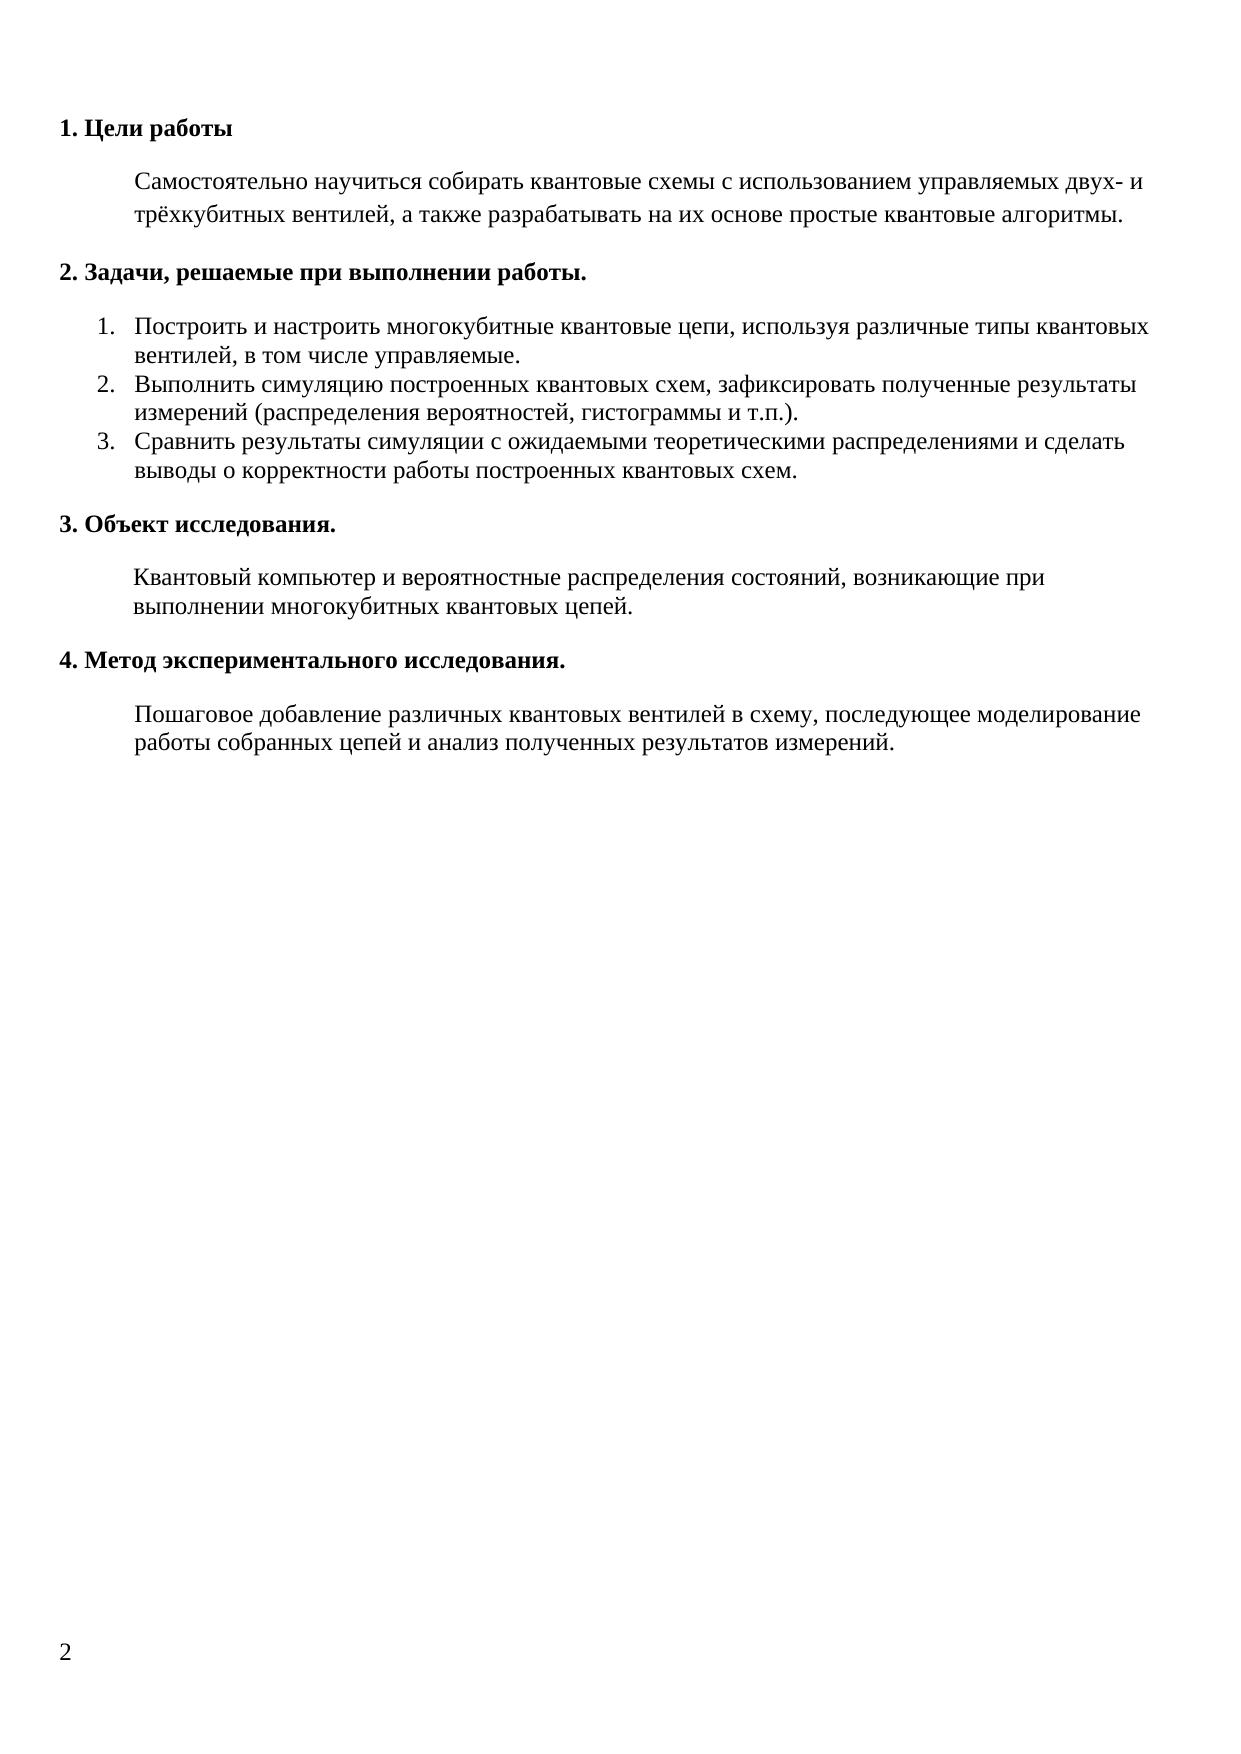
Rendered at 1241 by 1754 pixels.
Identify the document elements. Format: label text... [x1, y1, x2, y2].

subtitle 1. Цели работы [59, 113, 1181, 141]
list Сравнить результаты симуляции с ожидаемыми теоретическими распределениями и сделать выводы о корректности работы построенных квантовых схем. [97, 426, 1181, 484]
subtitle 2. Задачи, решаемые при выполнении работы. [59, 257, 1181, 286]
subtitle 4. Метод экспериментального исследования. [59, 645, 1181, 674]
list Построить и настроить многокубитные квантовые цепи, используя различные типы квантовых вентилей, в том числе управляемые. [97, 311, 1181, 369]
text Пошаговое добавление различных квантовых вентилей в схему, последующее моделирование работы собранных цепей и анализ полученных результатов измерений. [134, 699, 1181, 756]
text Самостоятельно научиться собирать квантовые схемы с использованием управляемых двух- и трёхкубитных вентилей, а также разрабатывать на их основе простые квантовые алгоритмы. [134, 166, 1181, 228]
list Выполнить симуляцию построенных квантовых схем, зафиксировать полученные результаты измерений (распределения вероятностей, гистограммы и т.п.). [97, 369, 1181, 426]
text Квантовый компьютер и вероятностные распределения состояний, возникающие при выполнении многокубитных квантовых цепей. [133, 562, 1181, 620]
subtitle 3. Объект исследования. [59, 509, 1181, 537]
